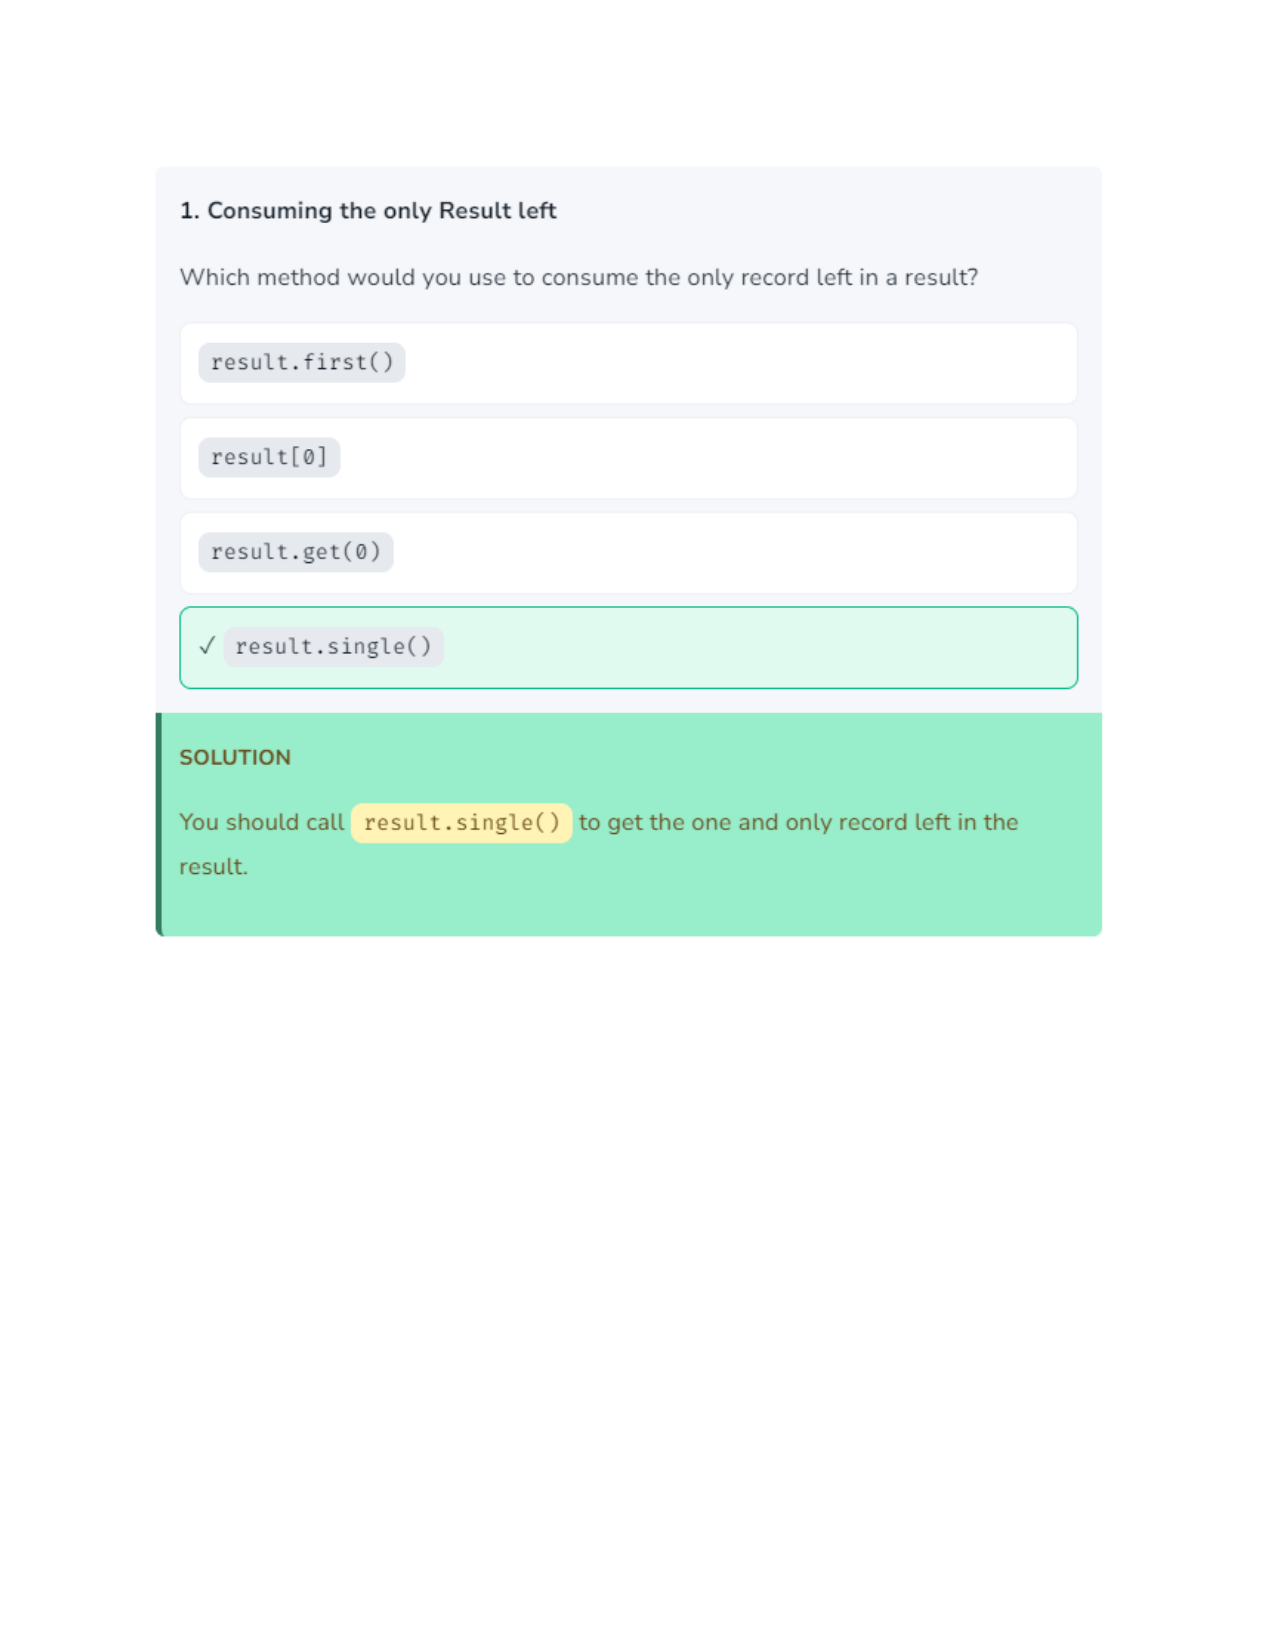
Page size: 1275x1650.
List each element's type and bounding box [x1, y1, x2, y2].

picture [150, 150, 1125, 950]
